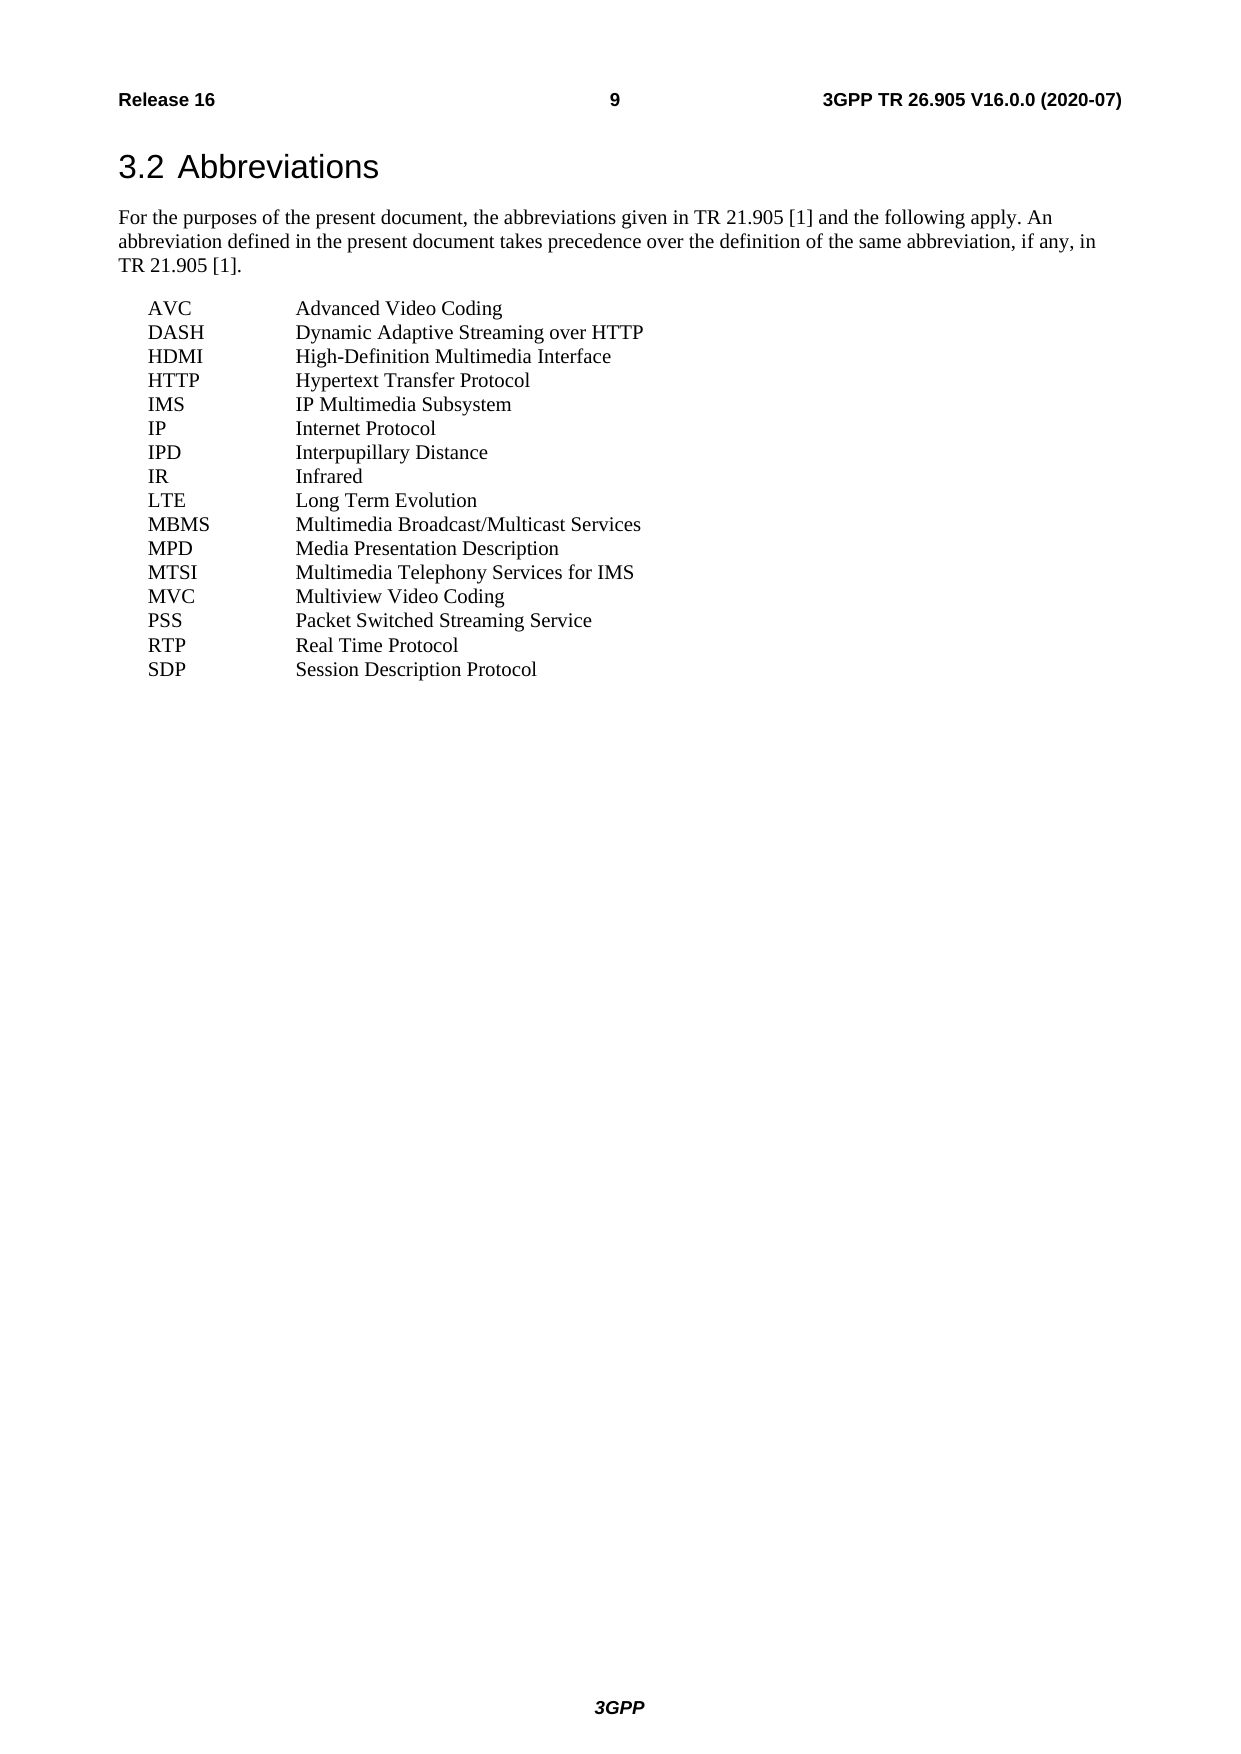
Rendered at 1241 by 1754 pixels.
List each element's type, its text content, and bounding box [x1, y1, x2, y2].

text MTSI Multimedia Telephony Services for IMS [148, 560, 1122, 584]
text IMS IP Multimedia Subsystem [148, 392, 1122, 416]
text MVC Multiview Video Coding [148, 584, 1122, 608]
text HDMI High-Definition Multimedia Interface [148, 344, 1122, 368]
text RTP Real Time Protocol [148, 632, 1122, 657]
text PSS Packet Switched Streaming Service [148, 608, 1122, 632]
text IPD Interpupillary Distance [148, 440, 1122, 464]
text LTE Long Term Evolution [148, 488, 1122, 512]
text SDP Session Description Protocol [148, 657, 1122, 681]
text IR Infrared [148, 464, 1122, 488]
text AVC Advanced Video Coding [148, 296, 1122, 320]
text MPD Media Presentation Description [148, 536, 1122, 560]
text HTTP Hypertext Transfer Protocol [148, 368, 1122, 392]
text MBMS Multimedia Broadcast/Multicast Services [148, 512, 1122, 536]
text For the purposes of the present document, the abbreviations given in TR 21.905 [1] and the following apply. An abbreviation defined in the present document takes precedence over the definition of the same abbreviation, if any, in TR 21.905 [1]. [118, 205, 1122, 277]
subtitle 3.2 Abbreviations [118, 147, 1122, 186]
text IP Internet Protocol [148, 416, 1122, 440]
text DASH Dynamic Adaptive Streaming over HTTP [148, 320, 1122, 344]
